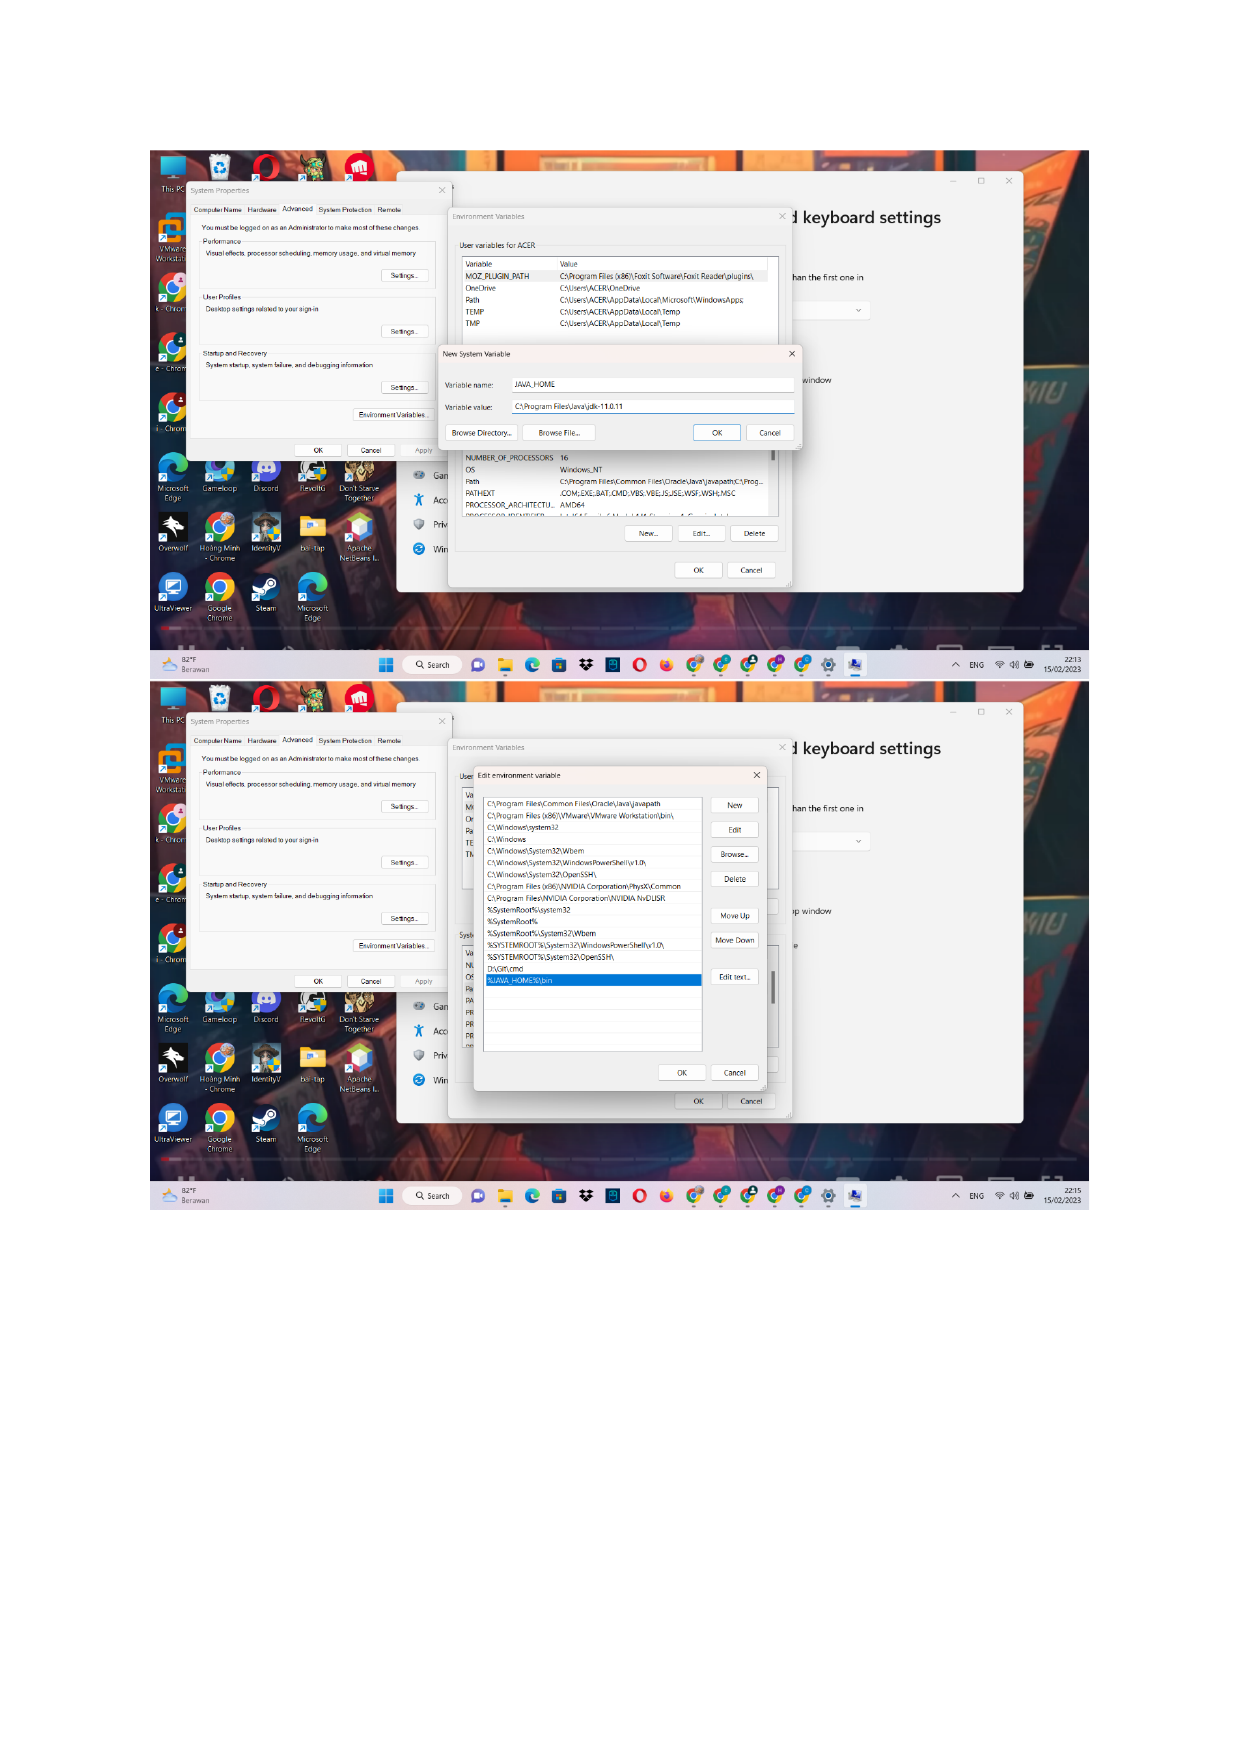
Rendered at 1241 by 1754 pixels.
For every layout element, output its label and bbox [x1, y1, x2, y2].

picture [150, 680, 1090, 1210]
picture [150, 150, 1090, 679]
